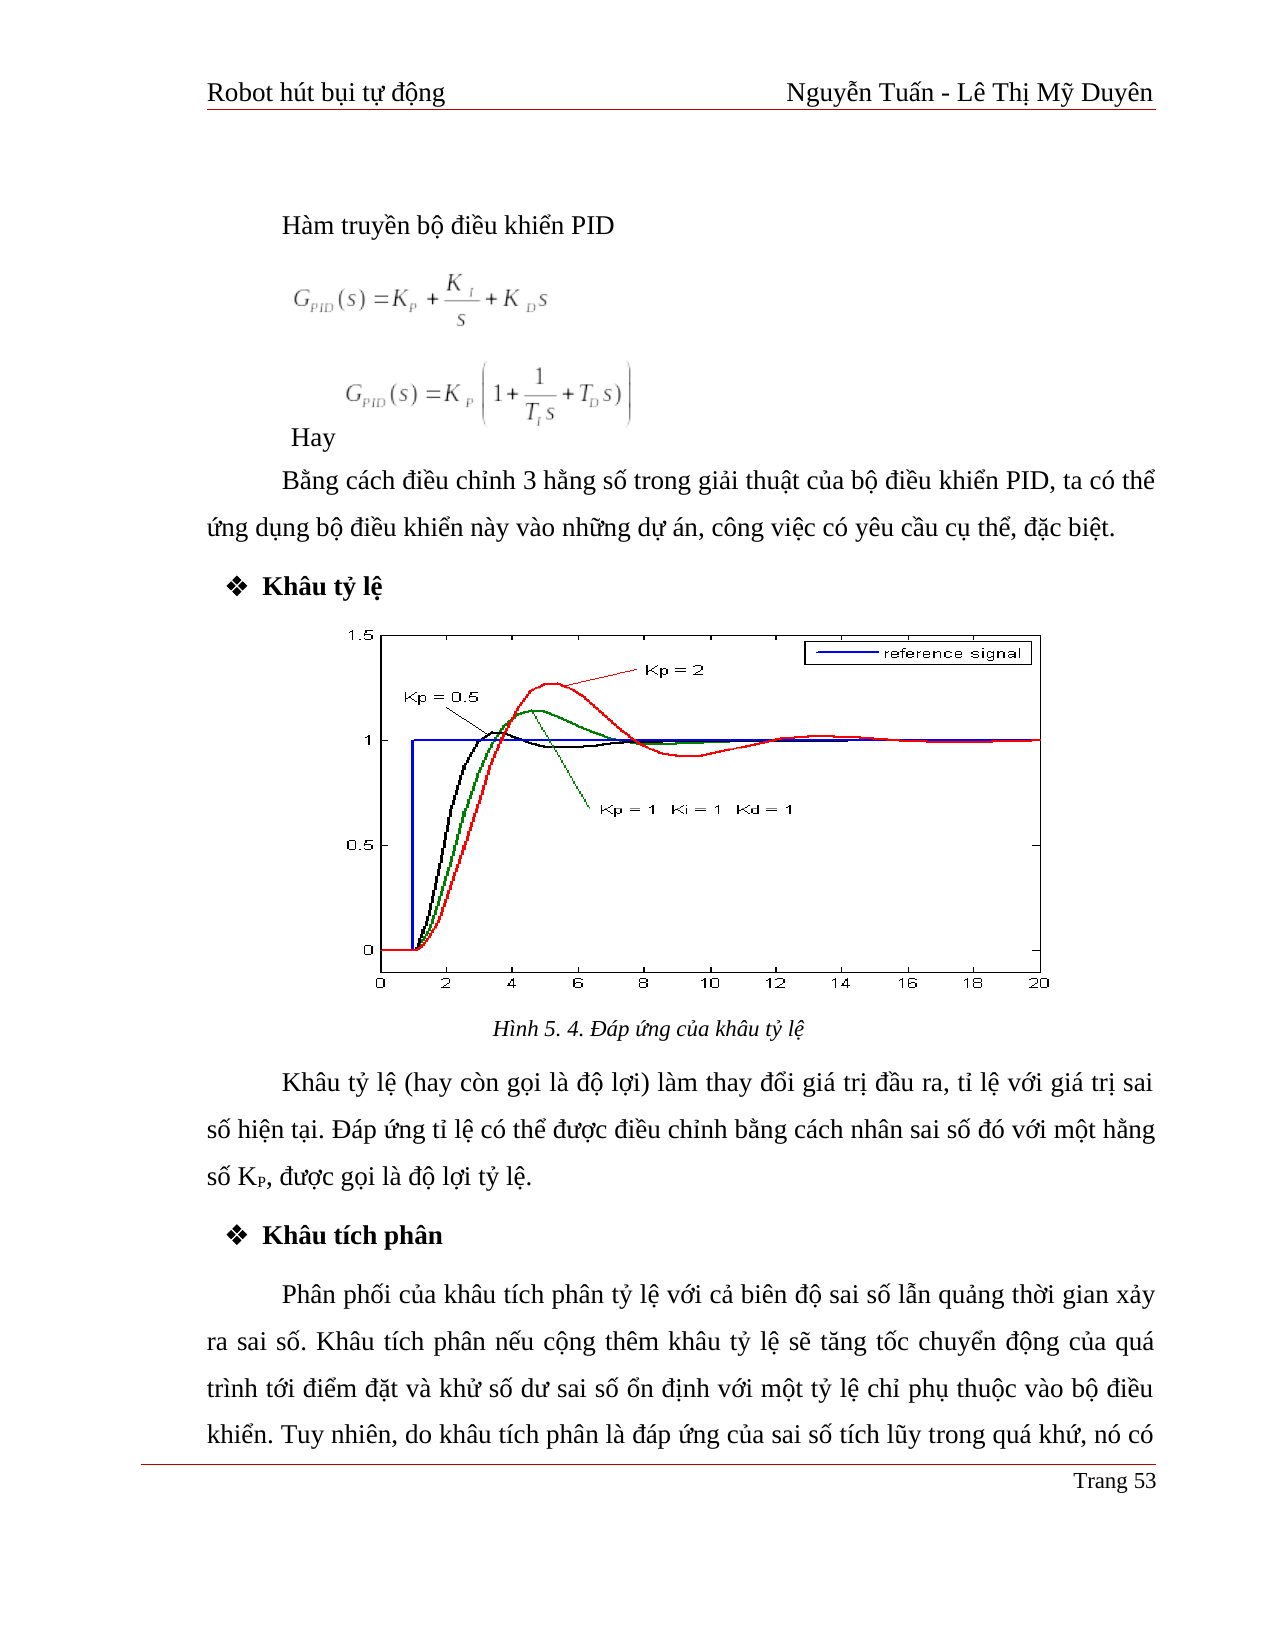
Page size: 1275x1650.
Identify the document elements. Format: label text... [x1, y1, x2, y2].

list Hay [216, 356, 1156, 452]
list Khâu tỷ lệ [224, 570, 1156, 601]
text Bằng cách điều chỉnh 3 hằng số trong giải thuật của bộ điều khiển PID, ta có thể ứng dụng bộ điều khiển này vào những dự án, công việc có yêu cầu cụ thể, đặc biệt. [207, 464, 1156, 542]
text Khâu tỷ lệ (hay còn gọi là độ lợi) làm thay đổi giá trị đầu ra, tỉ lệ với giá trị sai số hiện tại. Đáp ứng tỉ lệ có thể được điều chỉnh bằng cách nhân sai số đó với một hằng số KP, được gọi là độ lợi tỷ lệ. [207, 1067, 1156, 1191]
text Hàm truyền bộ điều khiển PID [207, 209, 1156, 240]
text Hình 5. 4. Đáp ứng của khâu tỷ lệ [141, 1014, 1156, 1041]
picture [346, 629, 1054, 989]
list Khâu tích phân [224, 1219, 1156, 1250]
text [207, 1278, 1156, 1449]
